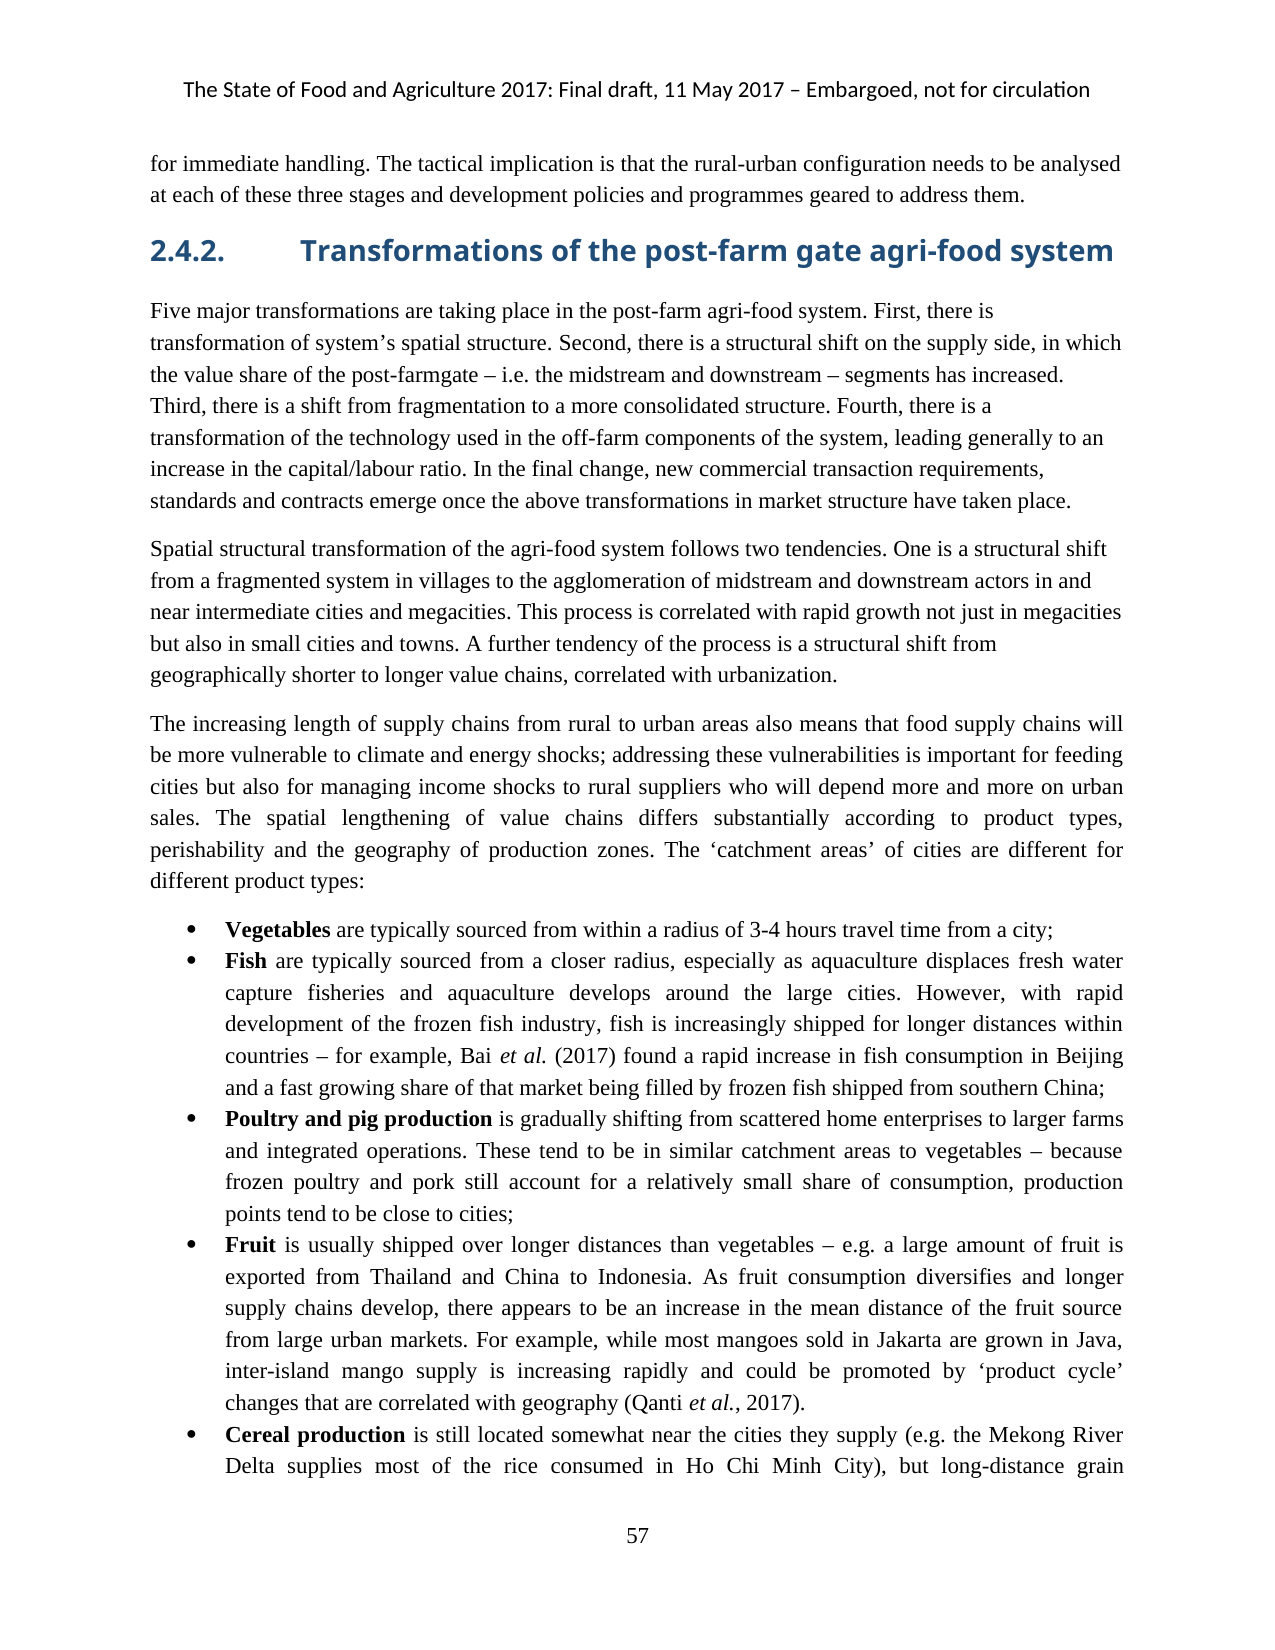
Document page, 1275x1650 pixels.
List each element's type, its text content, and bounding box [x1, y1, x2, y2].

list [187, 1421, 1125, 1479]
list Fruit is usually shipped over longer distances than vegetables – e.g. a large amount of fruit is exported from Thailand and China to Indonesia. As fruit consumption diversifies and longer supply chains develop, there appears to be an increase in the mean distance of the fruit source from large urban markets. For example, while most mangoes sold in Jakarta are grown in Java, inter-island mango supply is increasing rapidly and could be promoted by ‘product cycle’ changes that are correlated with geography (Qanti et al., 2017). [187, 1231, 1125, 1416]
text The increasing length of supply chains from rural to urban areas also means that food supply chains will be more vulnerable to climate and energy shocks; addressing these vulnerabilities is important for feeding cities but also for managing income shocks to rural suppliers who will depend more and more on urban sales. The spatial lengthening of value chains differs substantially according to product types, perishability and the geography of production zones. The ‘catchment areas’ of cities are different for different product types: [150, 710, 1125, 894]
text Five major transformations are taking place in the post-farm agri-food system. First, there is transformation of system’s spatial structure. Second, there is a structural shift on the supply side, in which the value share of the post-farmgate – i.e. the midstream and downstream – segments has increased. Third, there is a shift from fragmentation to a more consolidated structure. Fourth, there is a transformation of the technology used in the off-farm components of the system, leading generally to an increase in the capital/labour ratio. In the final change, new commercial transaction requirements, standards and contracts emerge once the above transformations in market structure have taken place. [150, 298, 1125, 513]
list Fish are typically sourced from a closer radius, especially as aquaculture displaces fresh water capture fisheries and aquaculture develops around the large cities. However, with rapid development of the frozen fish industry, fish is increasingly shipped for longer distances within countries – for example, Bai et al. (2017) found a rapid increase in fish consumption in Beijing and a fast growing share of that market being filled by frozen fish shipped from southern China; [187, 947, 1125, 1100]
list Vegetables are typically sourced from within a radius of 3-4 hours travel time from a city; [187, 916, 1125, 942]
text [150, 150, 1125, 208]
list Poultry and pig production is gradually shifting from scattered home enterprises to larger farms and integrated operations. These tend to be in similar catchment areas to vegetables – because frozen poultry and pork still account for a relatively small share of consumption, production points tend to be close to cities; [187, 1105, 1125, 1226]
subtitle 2.4.2. Transformations of the post-farm gate agri-food system [150, 230, 1125, 269]
text Spatial structural transformation of the agri-food system follows two tendencies. One is a structural shift from a fragmented system in villages to the agglomeration of midstream and downstream actors in and near intermediate cities and megacities. This process is correlated with rapid growth not just in megacities but also in small cities and towns. A further tendency of the process is a structural shift from geographically shorter to longer value chains, correlated with urbanization. [150, 535, 1125, 688]
